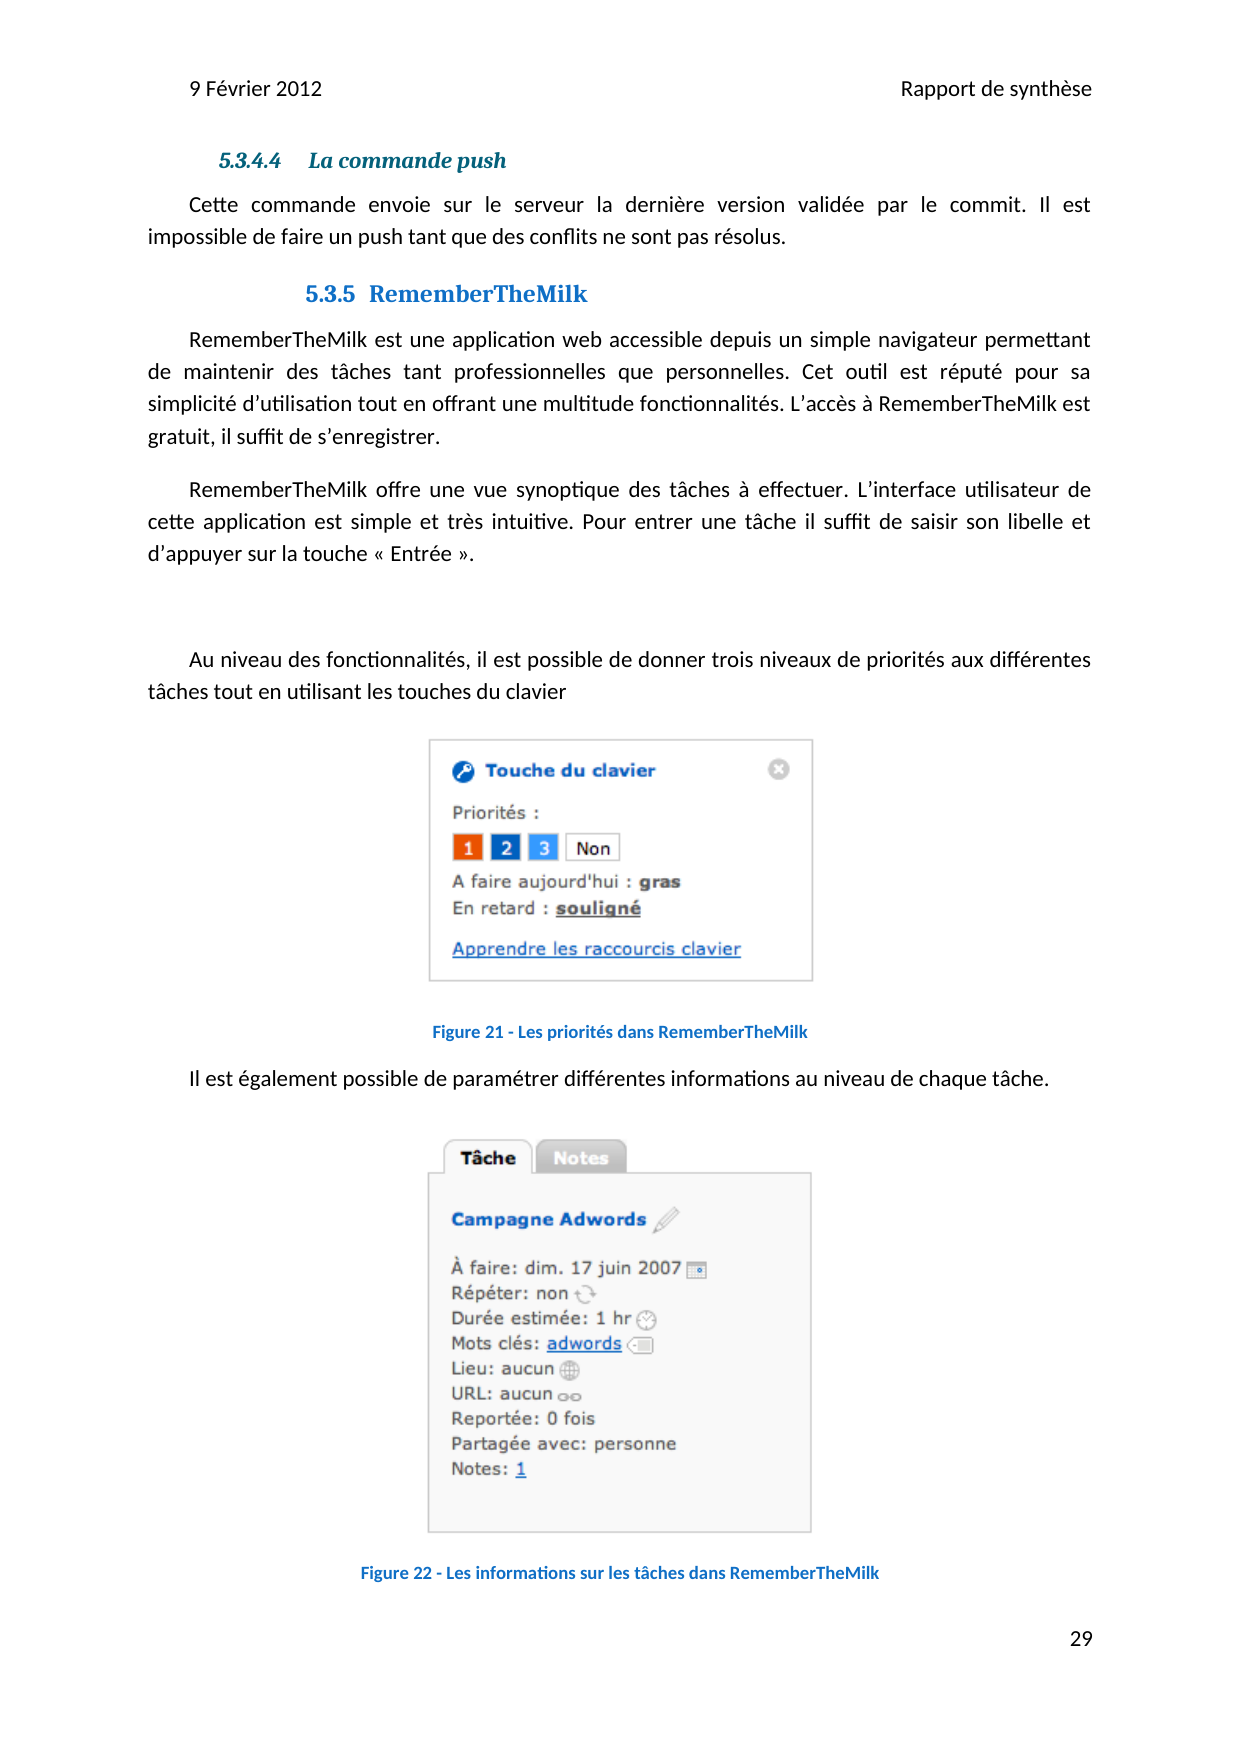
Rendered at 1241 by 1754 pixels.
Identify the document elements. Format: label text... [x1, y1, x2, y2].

picture [415, 730, 826, 999]
text Figure 20 - Les priorités dans RememberTheMilk [148, 1020, 1093, 1043]
subtitle RememberTheMilk [264, 280, 1093, 308]
text RememberTheMilk est une application web accessible depuis un simple navigateur permettant de maintenir des tâches tant professionnelles que personnelles. Cet outil est réputé pour sa simplicité d’utilisation tout en offrant une multitude fonctionnalités. L’accès à RememberTheMilk est gratuit, il suffit de s’enregistrer. [148, 325, 1093, 450]
text Il est également possible de paramétrer différentes informations au niveau de chaque tâche. [148, 1064, 1093, 1092]
subtitle La commande push [218, 148, 1093, 174]
picture [417, 1116, 823, 1541]
text Cette commande envoie sur le serveur la dernière version validée par le commit. Il est impossible de faire un push tant que des conflits ne sont pas résolus. [148, 190, 1093, 251]
text Au niveau des fonctionnalités, il est possible de donner trois niveaux de priorités aux différentes tâches tout en utilisant les touches du clavier [148, 645, 1093, 705]
text Figure 21 - Les informations sur les tâches dans RememberTheMilk [148, 1561, 1093, 1584]
text RememberTheMilk offre une vue synoptique des tâches à effectuer. L’interface utilisateur de cette application est simple et très intuitive. Pour entrer une tâche il suffit de saisir son libelle et d’appuyer sur la touche « Entrée ». [148, 475, 1093, 567]
